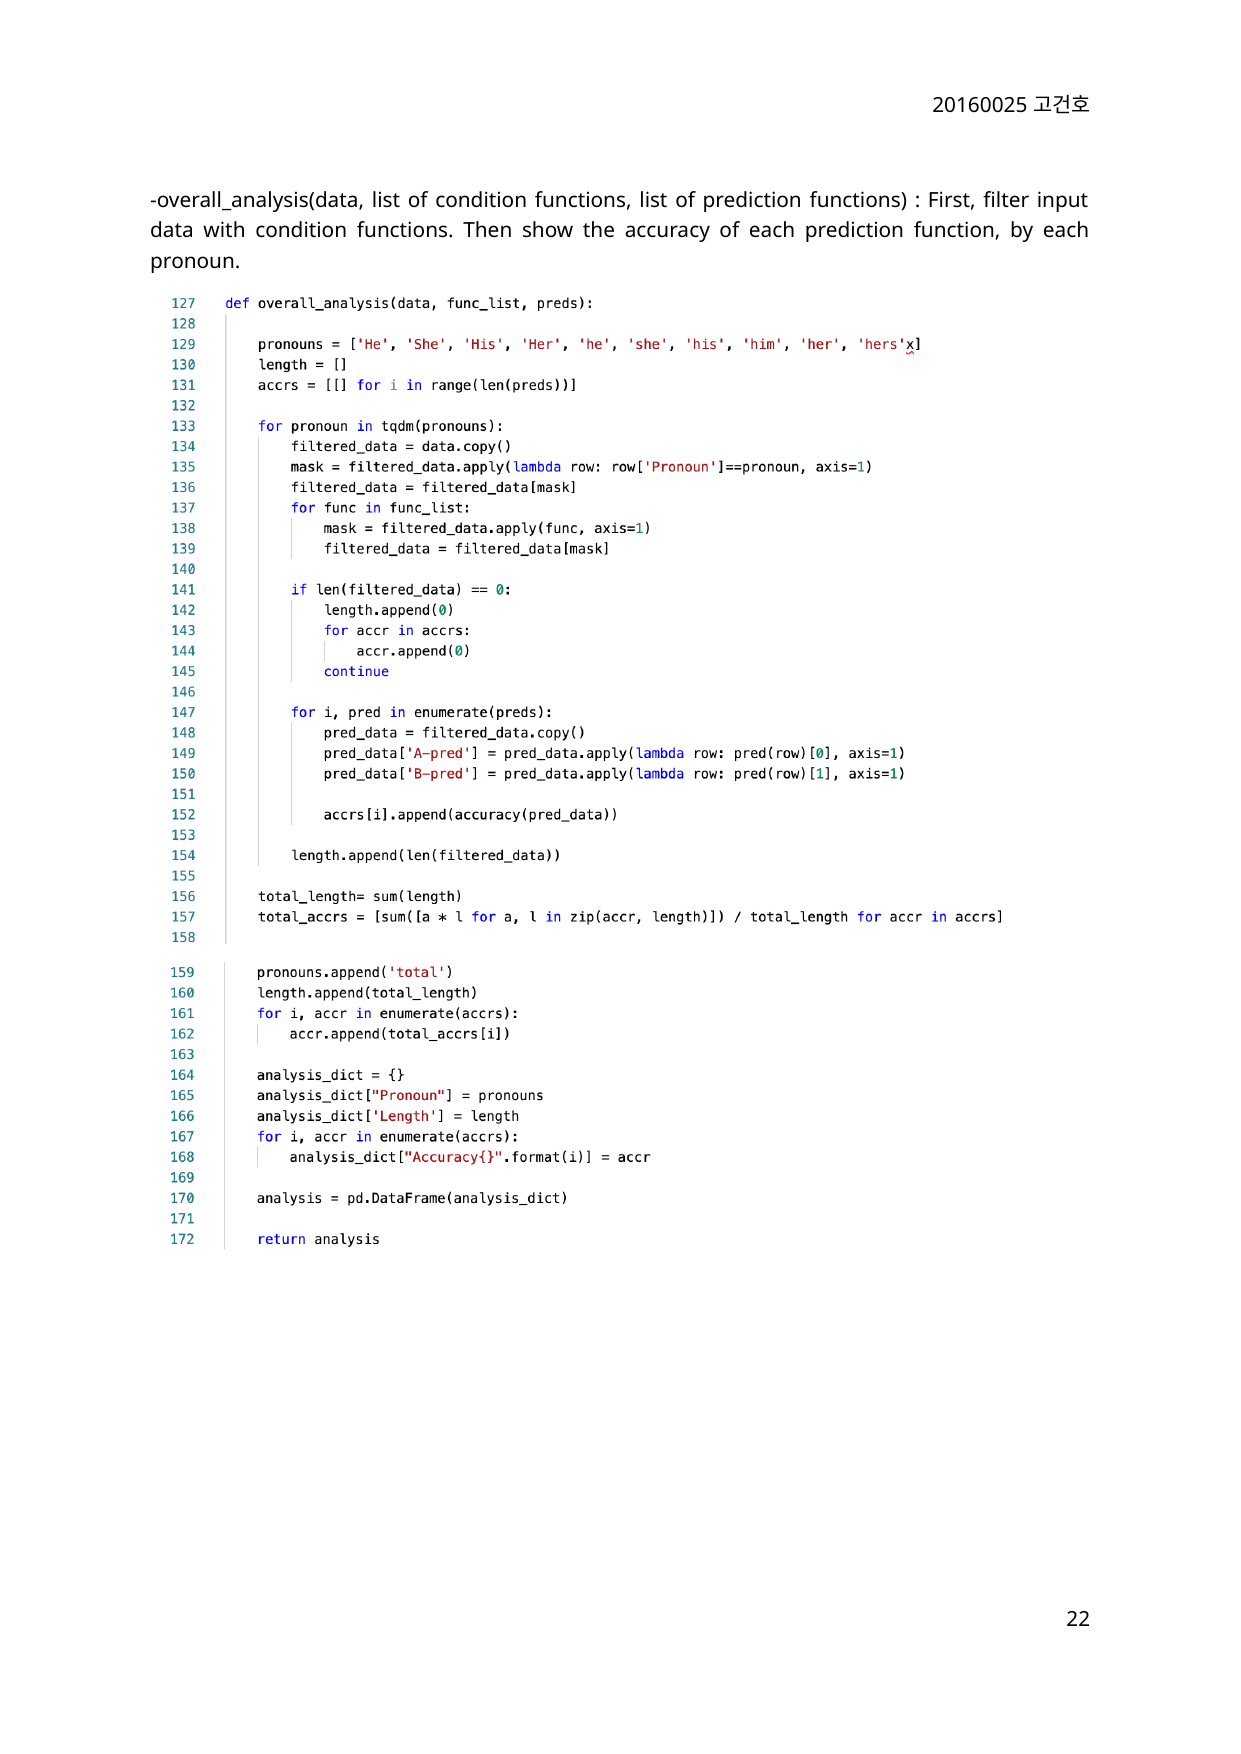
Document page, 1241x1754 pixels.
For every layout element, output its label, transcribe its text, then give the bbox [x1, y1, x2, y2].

picture [150, 962, 1091, 1263]
picture [150, 293, 1091, 944]
text -overall_analysis(data, list of condition functions, list of prediction functions) : First, filter input data with condition functions. Then show the accuracy of each prediction function, by each pronoun. [150, 185, 1090, 275]
